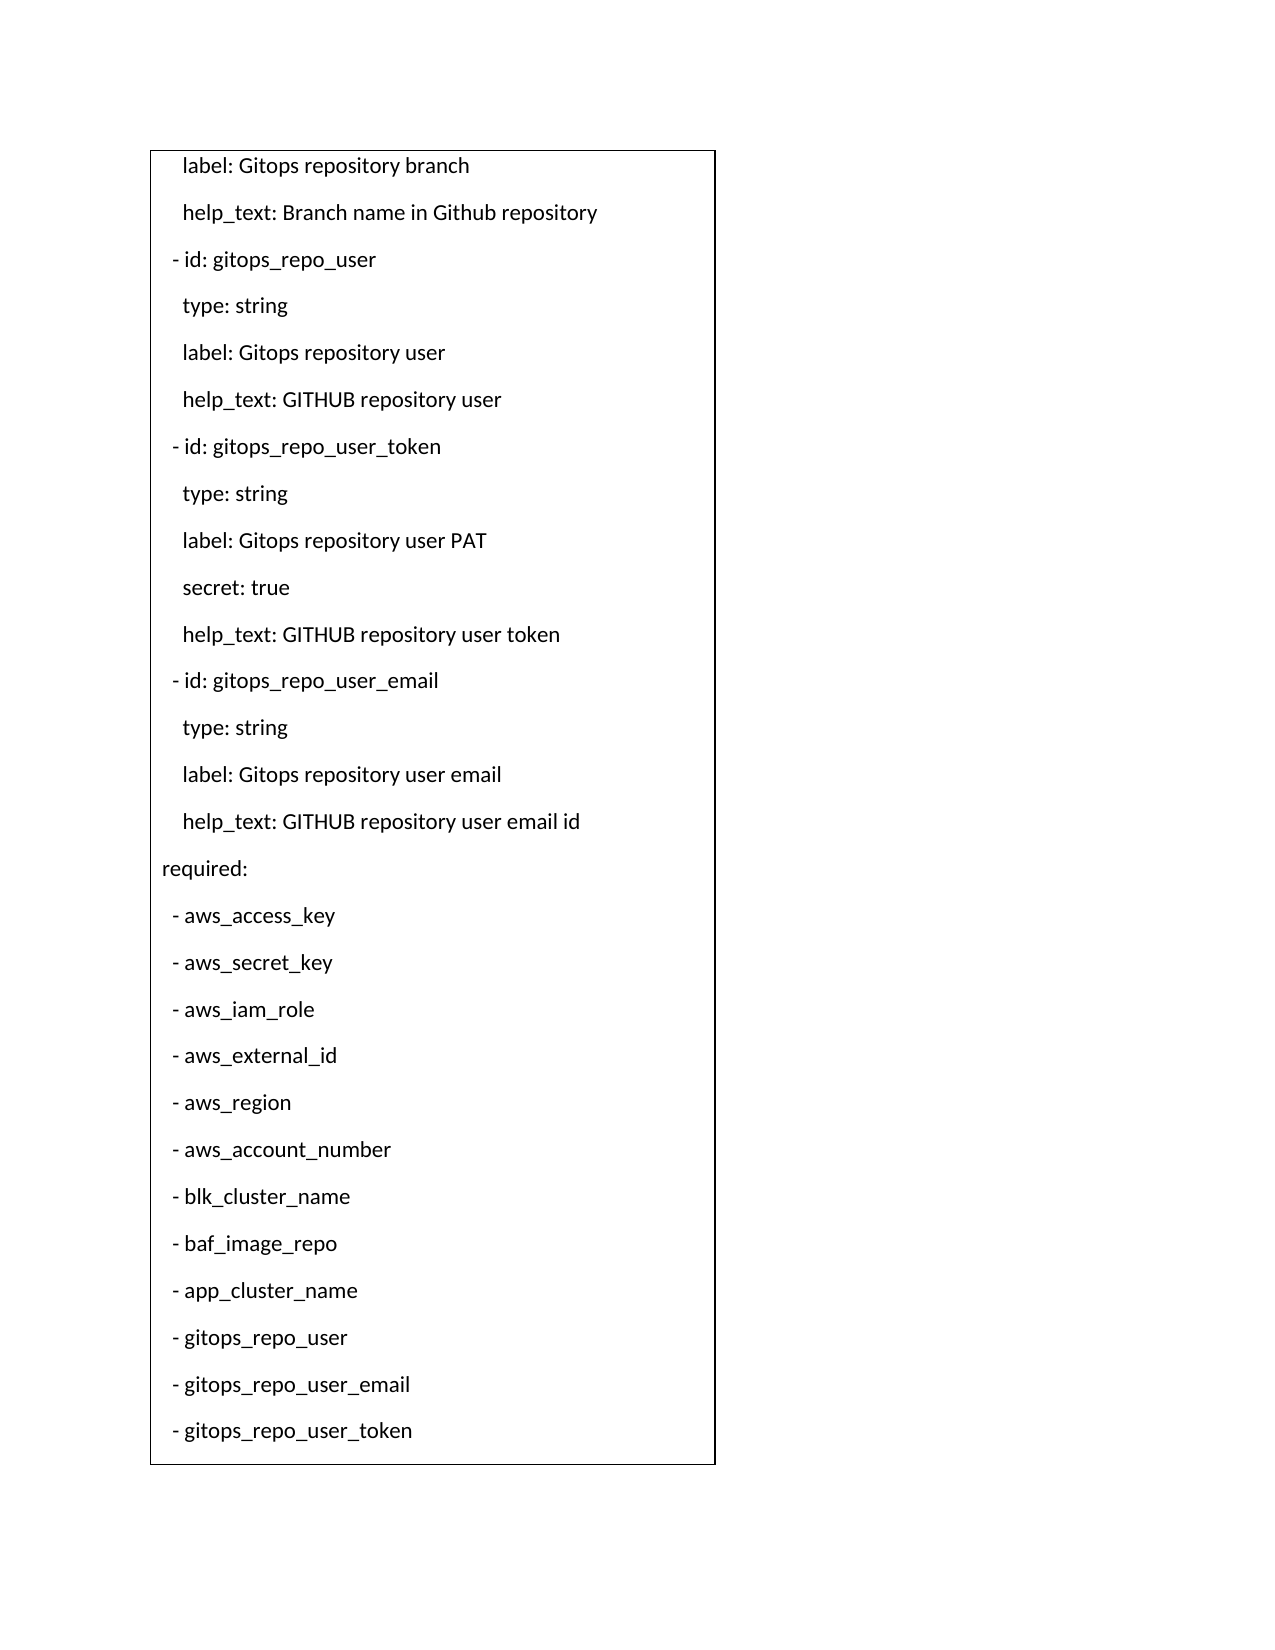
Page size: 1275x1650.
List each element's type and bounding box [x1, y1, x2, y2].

table_header [151, 151, 714, 1463]
